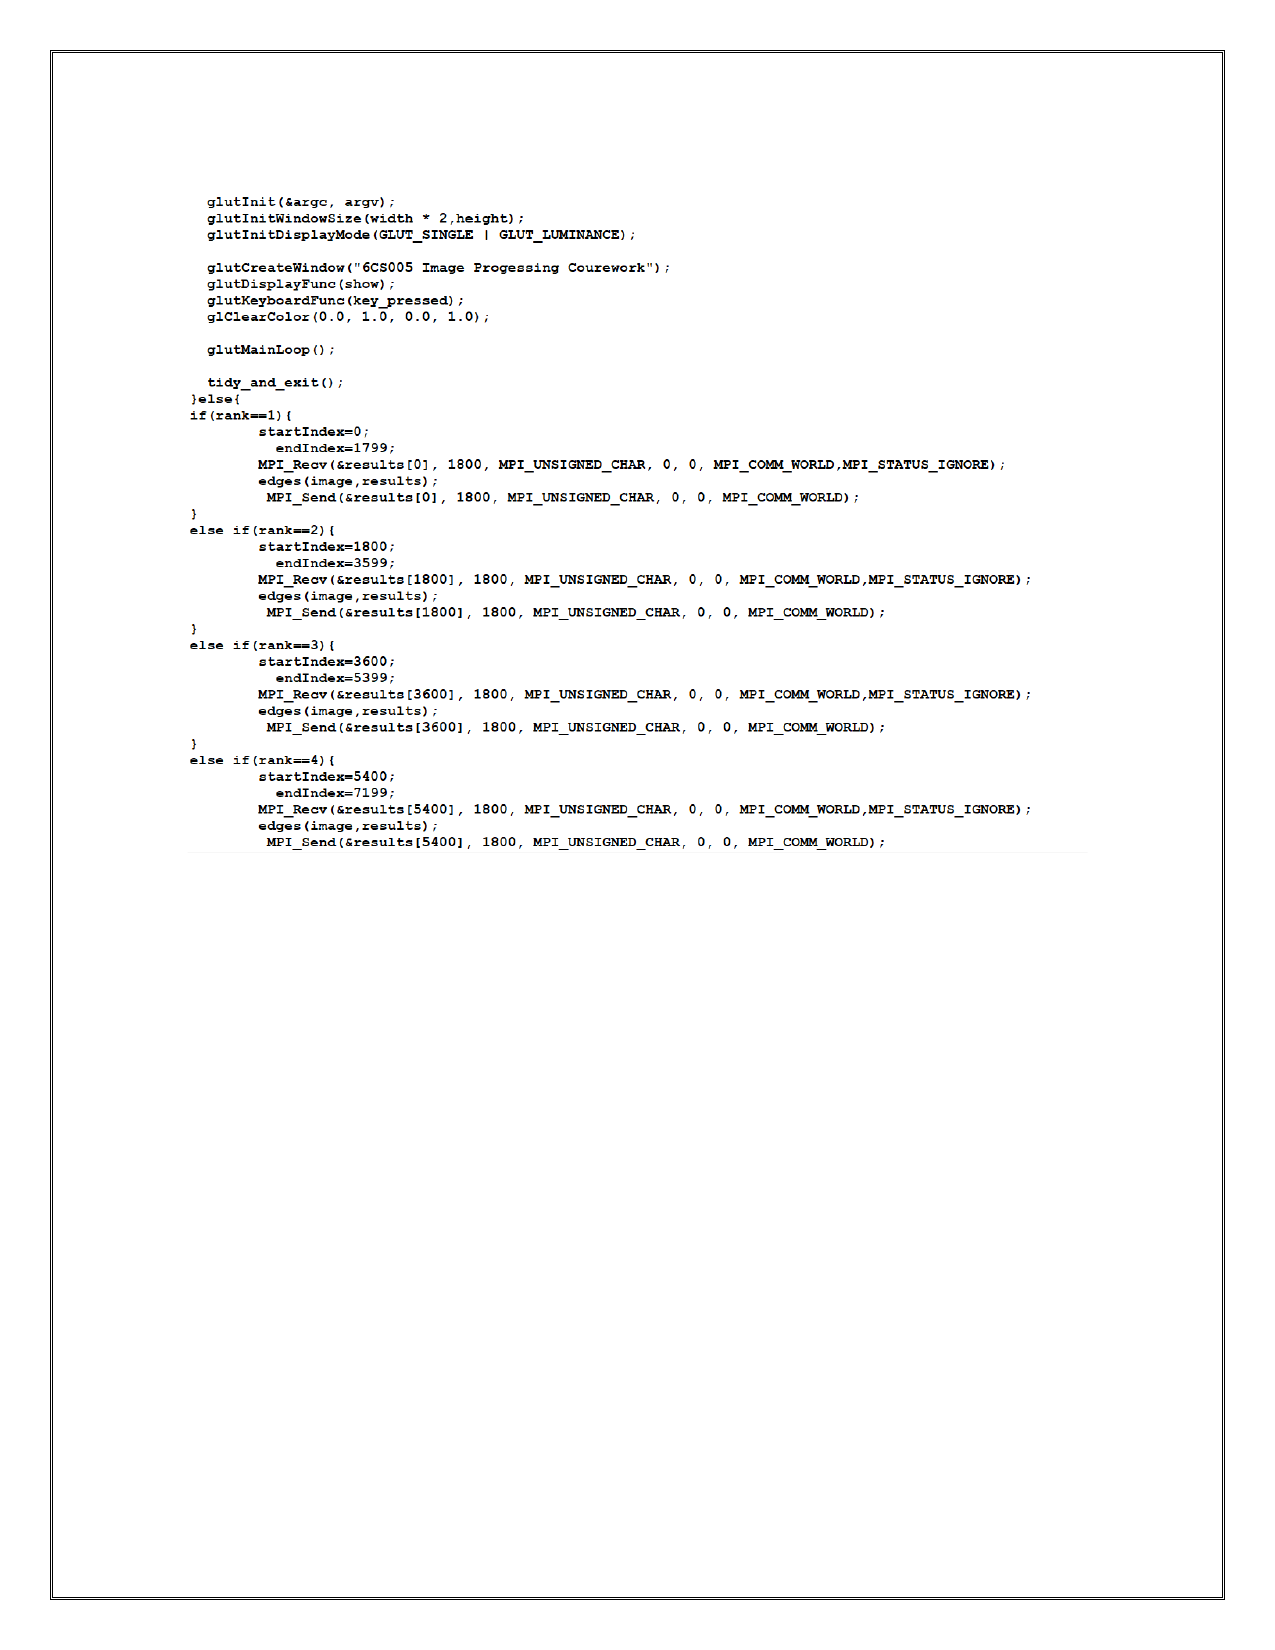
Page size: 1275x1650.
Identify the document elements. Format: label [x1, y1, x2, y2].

picture [187, 180, 1088, 853]
